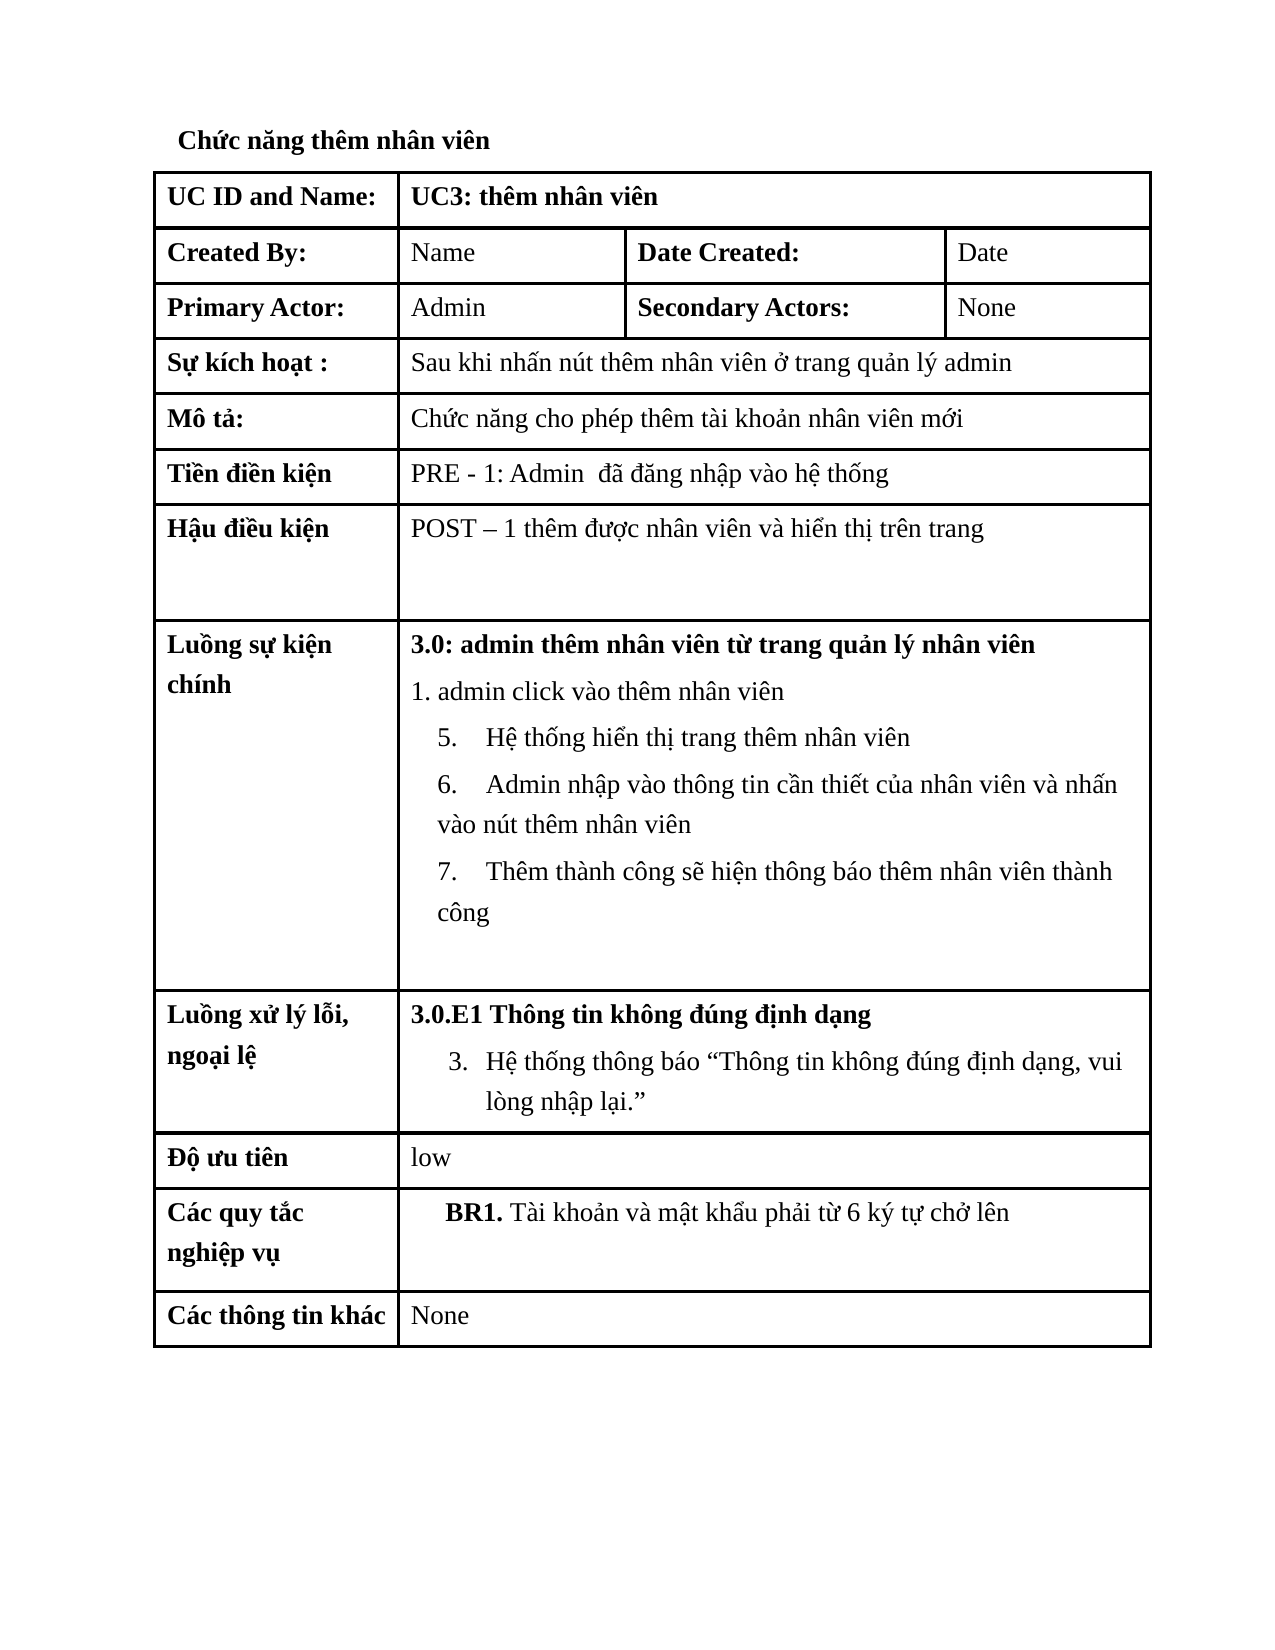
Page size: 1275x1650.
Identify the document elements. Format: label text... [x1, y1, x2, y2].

table_cell Date [947, 230, 1149, 282]
table_cell Admin [400, 285, 624, 337]
table_cell Name [400, 230, 624, 282]
table_cell 3.0.E1 Thông tin không đúng định dạng Hệ thống thông báo “Thông tin không đúng định dạng, vui lòng nhập lại.” [400, 992, 1149, 1131]
table_cell Secondary Actors: [627, 285, 944, 337]
table_cell PRE - 1: Admin đã đăng nhập vào hệ thống [400, 451, 1149, 503]
table_cell Độ ưu tiên [156, 1135, 397, 1187]
table_cell low [400, 1135, 1149, 1187]
table_cell None [400, 1293, 1149, 1345]
table_cell POST – 1 thêm được nhân viên và hiển thị trên trang [400, 506, 1149, 619]
table_cell Tiền điền kiện [156, 451, 397, 503]
table_cell Hậu điều kiện [156, 506, 397, 619]
table_cell Created By: [156, 230, 397, 282]
table_header UC ID and Name: [156, 174, 397, 226]
table_cell  BR1. Tài khoản và mật khẩu phải từ 6 ký tự chở lên [400, 1190, 1149, 1290]
table_cell Date Created: [627, 230, 944, 282]
table_header UC3: thêm nhân viên [400, 174, 1149, 226]
table_cell Chức năng cho phép thêm tài khoản nhân viên mới [400, 395, 1149, 448]
table_cell Sau khi nhấn nút thêm nhân viên ở trang quản lý admin [400, 340, 1149, 392]
table_cell Mô tả: [156, 395, 397, 448]
table_cell Luồng xử lý lỗi, ngoại lệ [156, 992, 397, 1131]
table_cell Các thông tin khác [156, 1293, 397, 1345]
table_cell Sự kích hoạt : [156, 340, 397, 392]
table_cell 3.0: admin thêm nhân viên từ trang quản lý nhân viên 1. admin click vào thêm nhân viên Hệ thống hiển thị trang thêm nhân viên Admin nhập vào thông tin cần thiết của nhân viên và nhấn vào nút thêm nhân viên Thêm thành công sẽ hiện thông báo thêm nhân viên thành công [400, 622, 1149, 989]
table_cell None [947, 285, 1149, 337]
text Chức năng thêm nhân viên [177, 124, 1157, 156]
table_cell Primary Actor: [156, 285, 397, 337]
table_cell Các quy tắc nghiệp vụ [156, 1190, 397, 1290]
table_cell Luồng sự kiện chính [156, 622, 397, 989]
